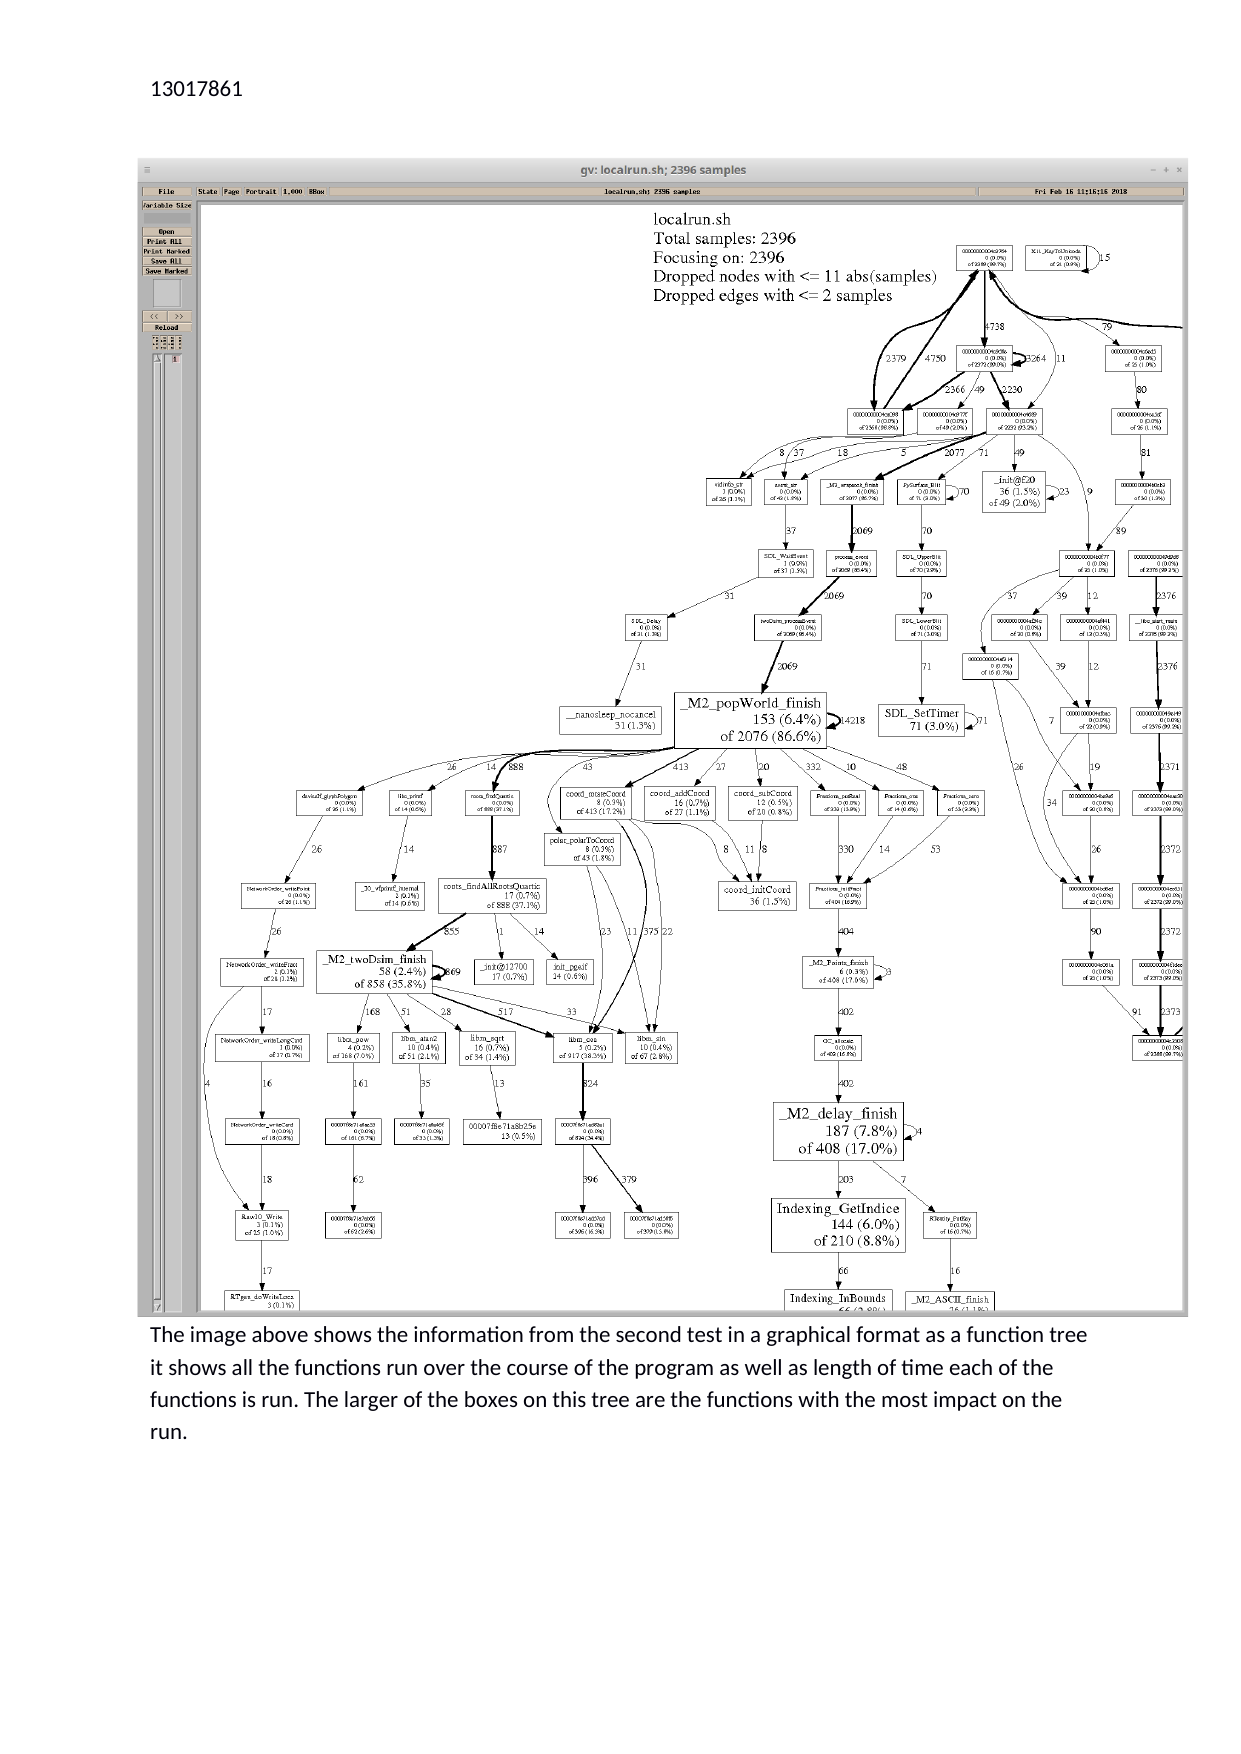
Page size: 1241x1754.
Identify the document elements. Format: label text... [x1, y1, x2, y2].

text The image above shows the information from the second test in a graphical format as a function tree it shows all the functions run over the course of the program as well as length of time each of the functions is run. The larger of the boxes on this tree are the functions with the most impact on the run. [150, 1317, 1090, 1445]
picture [137, 157, 1189, 1317]
